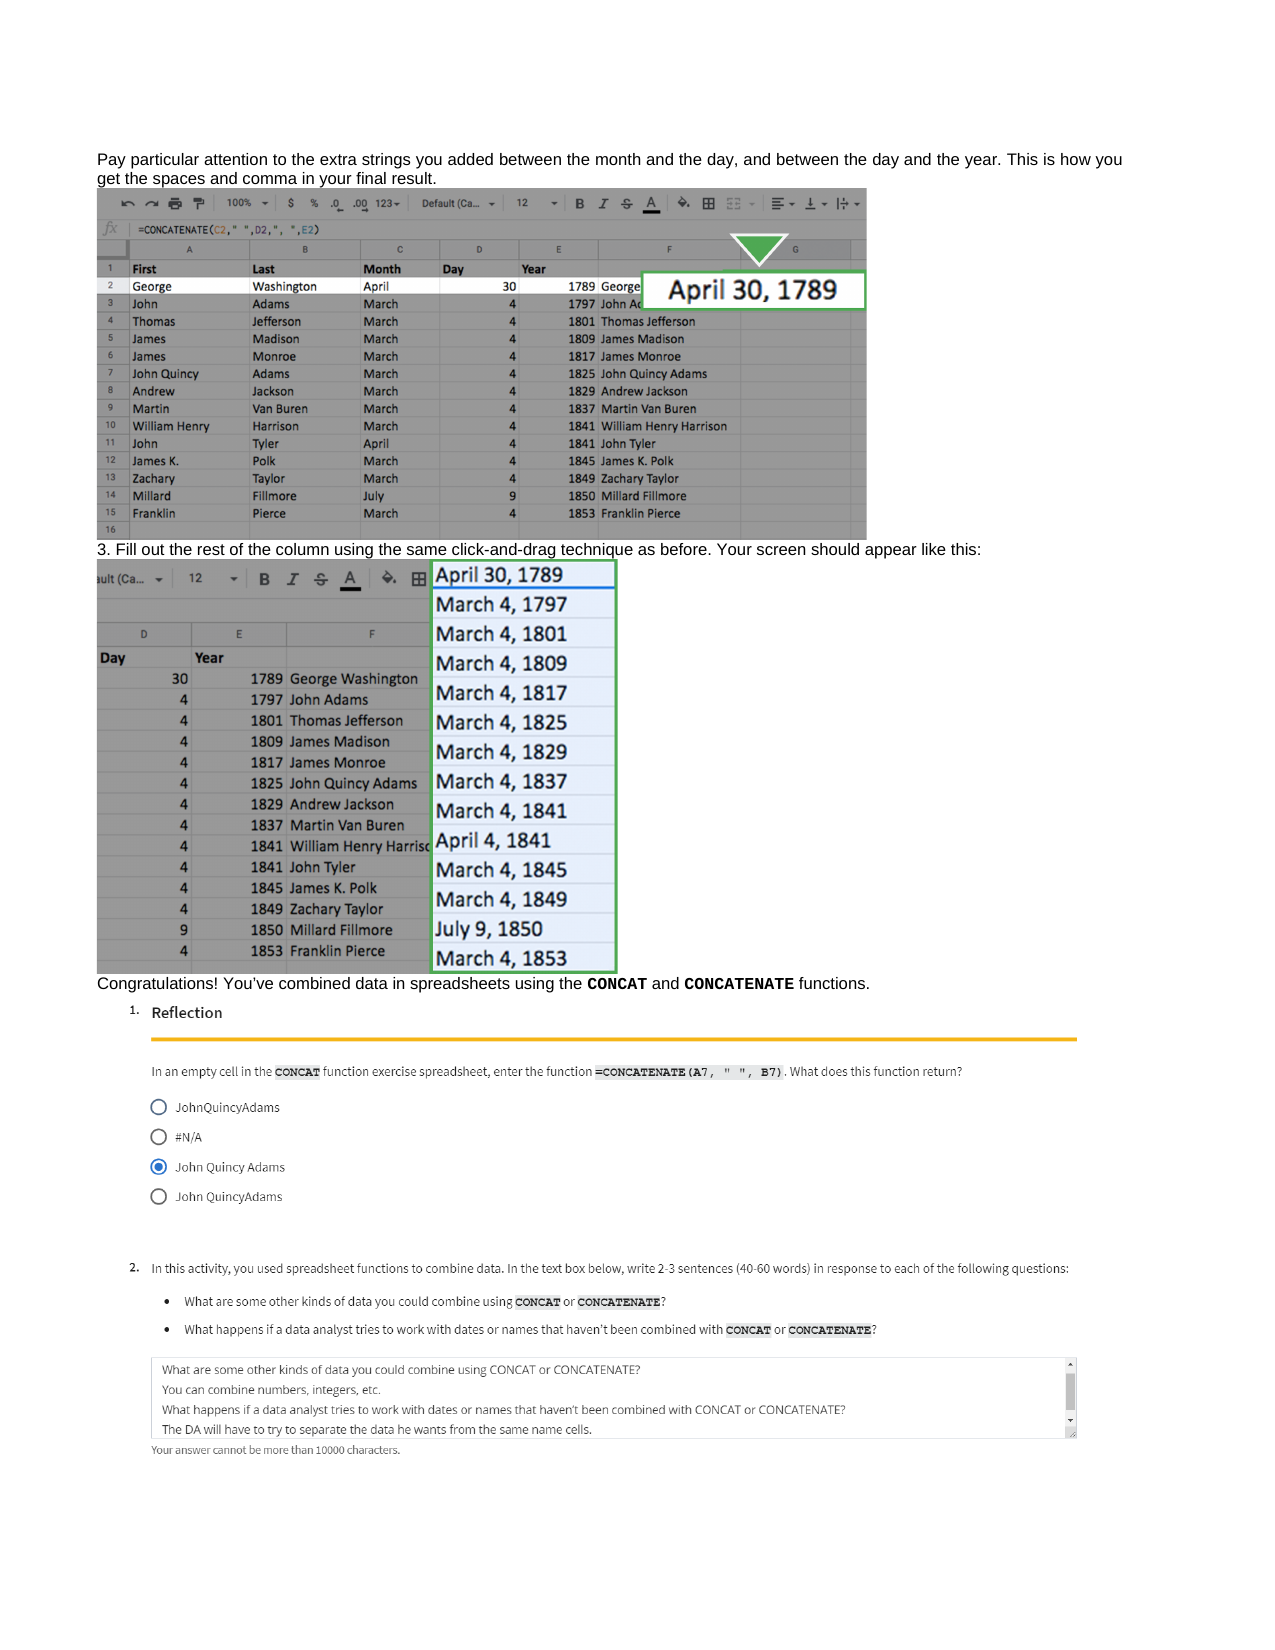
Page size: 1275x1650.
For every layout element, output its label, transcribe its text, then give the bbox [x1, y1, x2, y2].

picture [121, 994, 1097, 1474]
text Congratulations! You’ve combined data in spreadsheets using the CONCAT and CONCATENATE functions. [97, 974, 1125, 994]
text Pay particular attention to the extra strings you added between the month and the day, and between the day and the year. This is how you get the spaces and comma in your final result. [97, 150, 1125, 188]
picture [96, 188, 867, 540]
picture [96, 559, 618, 974]
text 3. Fill out the rest of the column using the same click-and-drag technique as before. Your screen should appear like this: [97, 540, 1125, 559]
